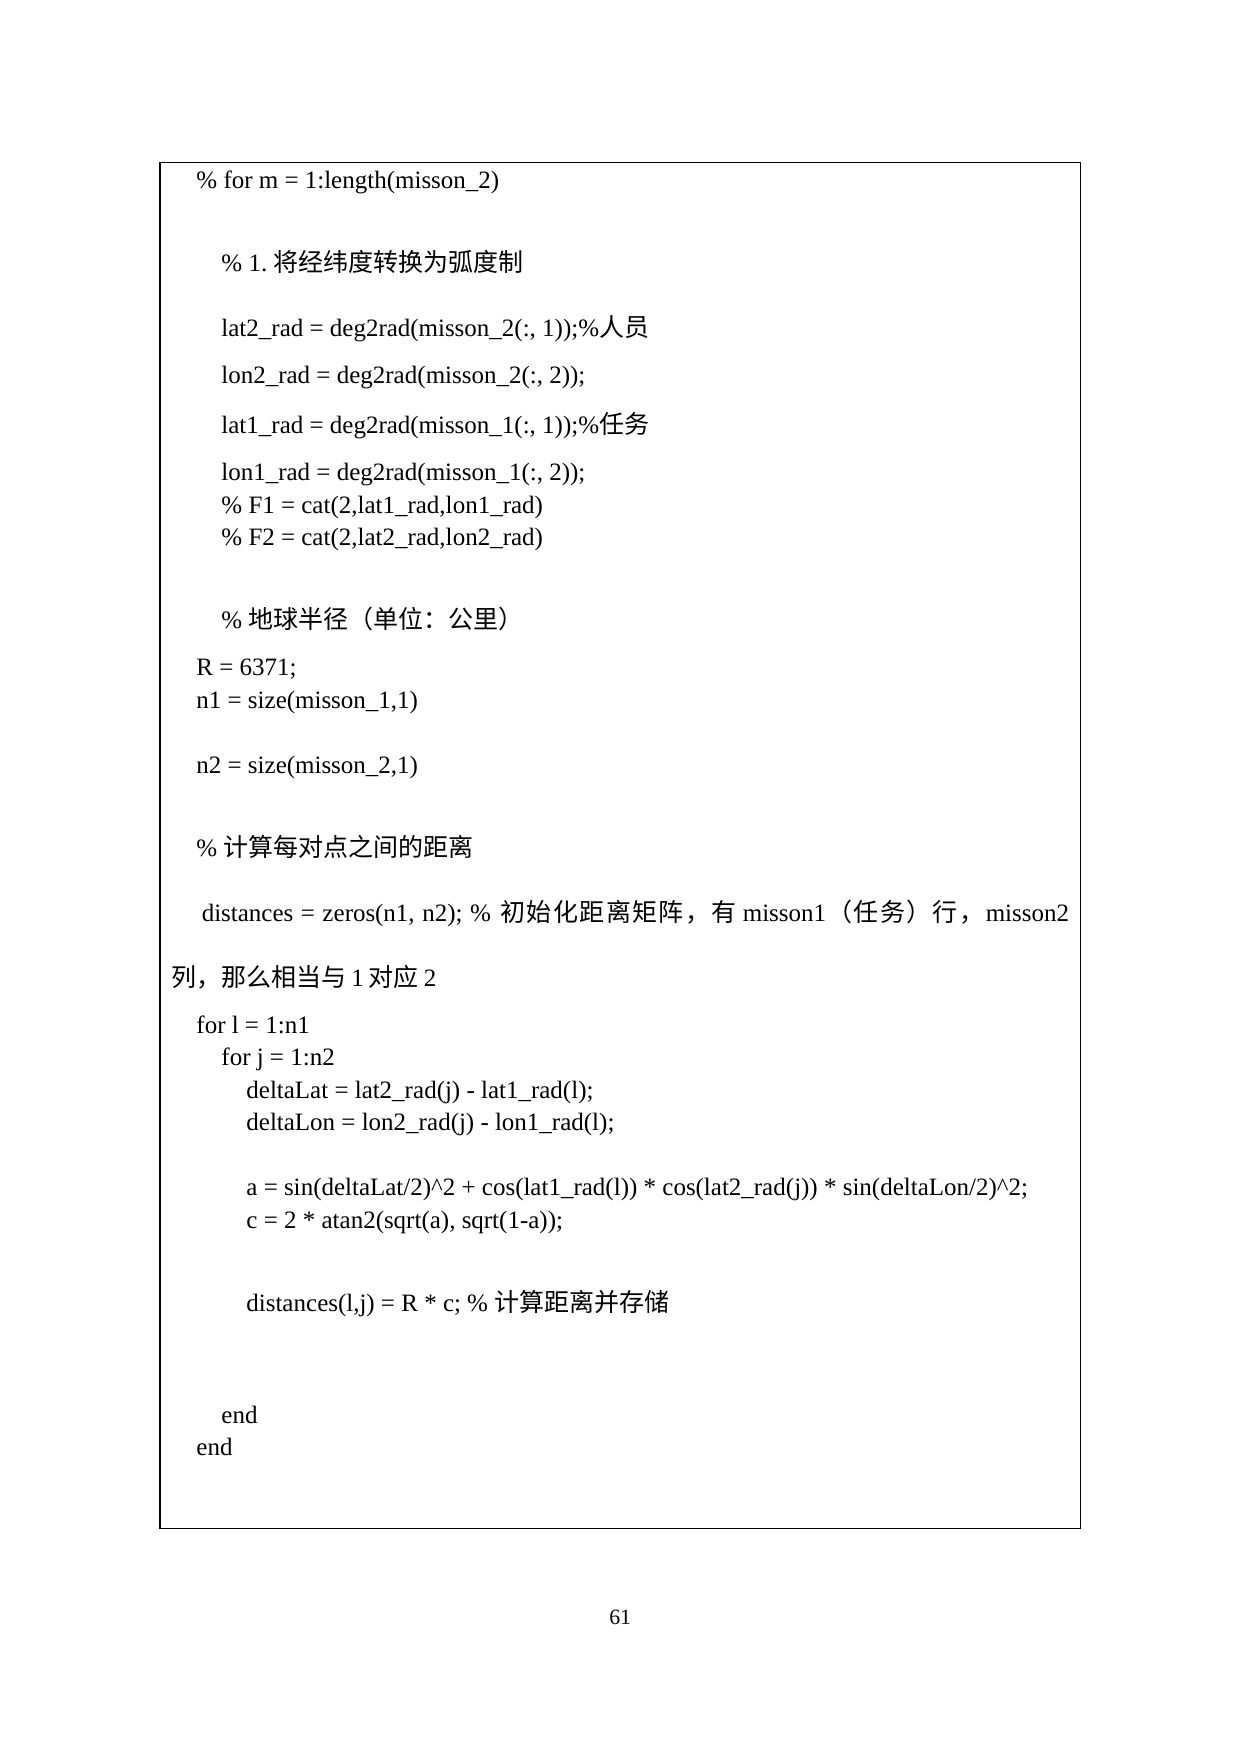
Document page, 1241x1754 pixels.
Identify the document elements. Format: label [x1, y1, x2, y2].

table_cell [161, 163, 1080, 1528]
